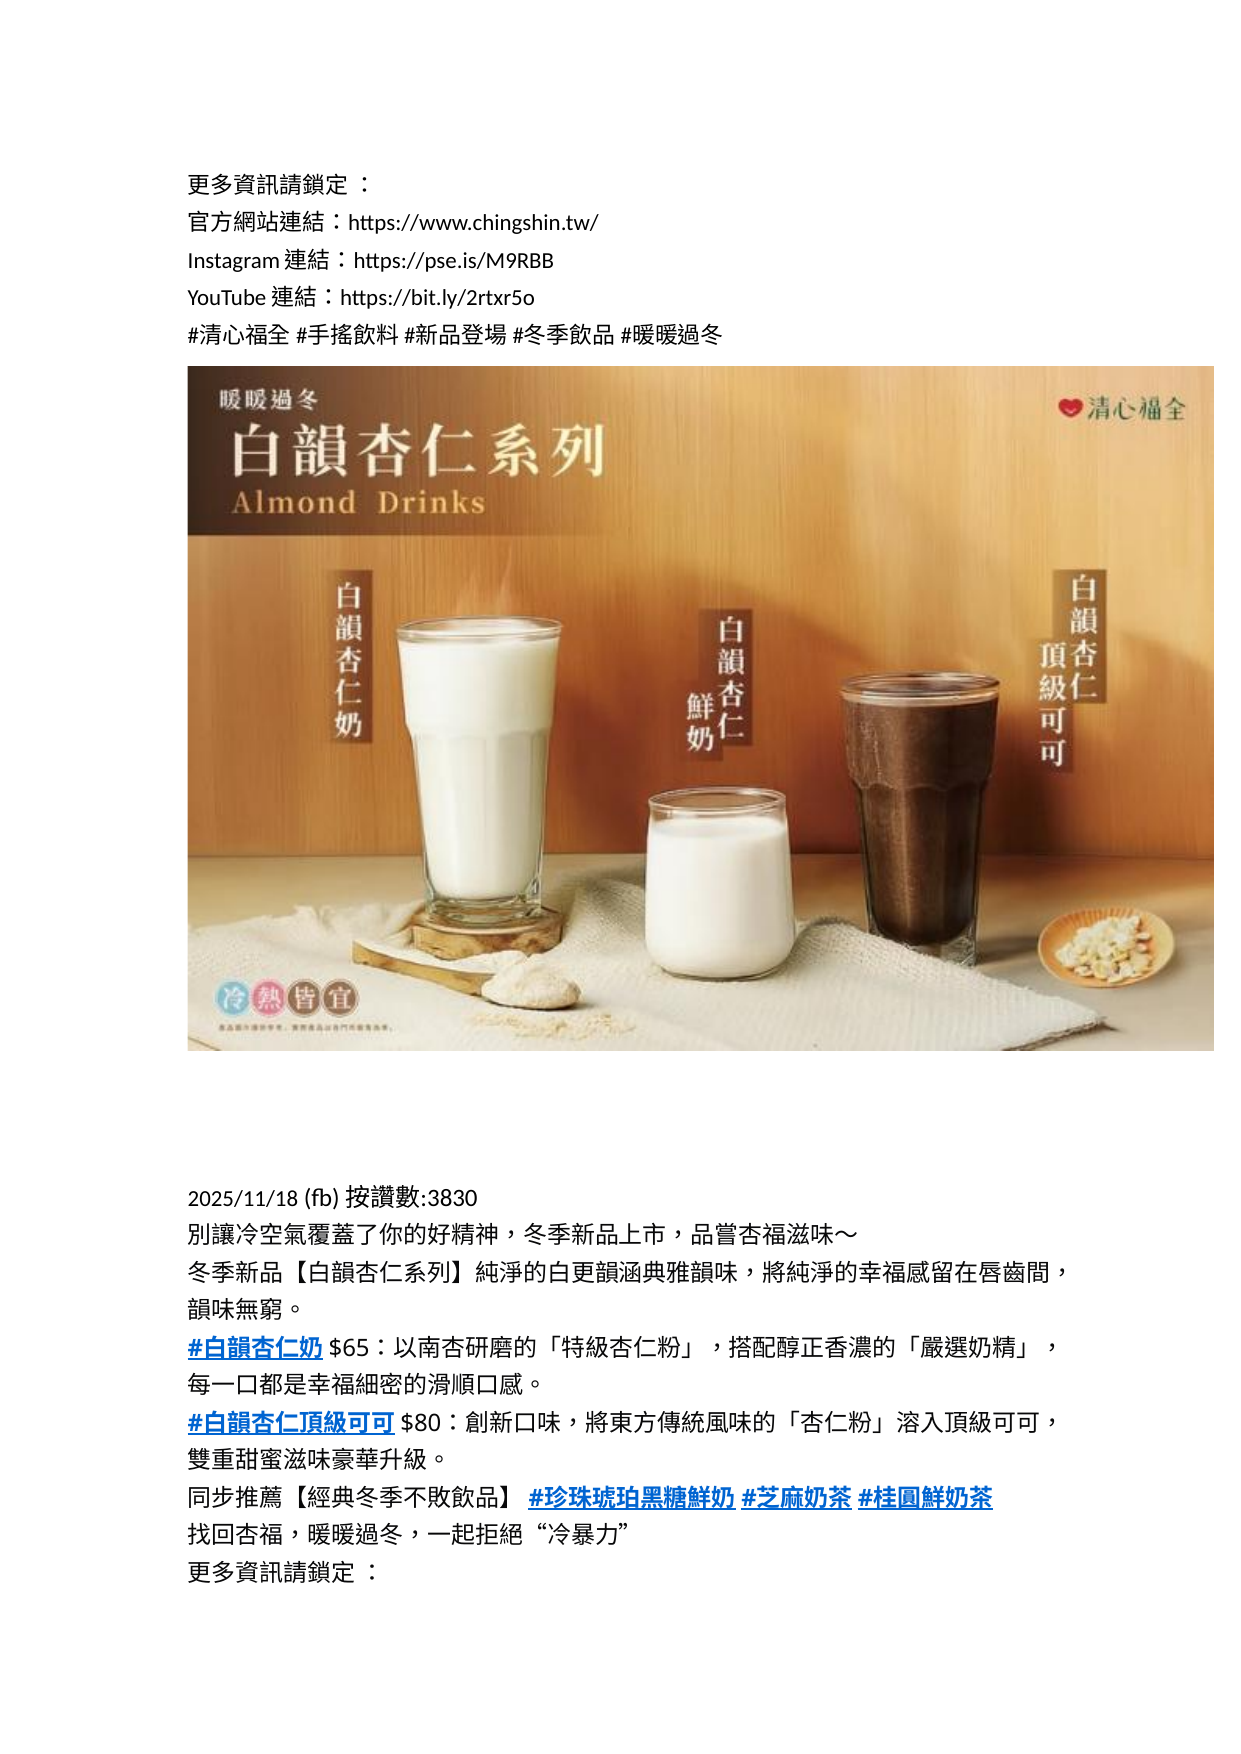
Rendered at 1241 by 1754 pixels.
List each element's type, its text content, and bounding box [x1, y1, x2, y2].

text Instagram連結：https://pse.is/M9RBB [187, 239, 1053, 277]
text #白韻杏仁頂級可可 $80：創新口味，將東方傳統風味的「杏仁粉」溶入頂級可可，雙重甜蜜滋味豪華升級。 [187, 1402, 1053, 1477]
text 2025/11/18 (fb) 按讚數:3830 [187, 1177, 1053, 1214]
text 別讓冷空氣覆蓋了你的好精神，冬季新品上市，品嘗杏福滋味～ [187, 1214, 1053, 1252]
text 同步推薦【經典冬季不敗飲品】 #珍珠琥珀黑糖鮮奶 #芝麻奶茶 #桂圓鮮奶茶 [187, 1477, 1053, 1514]
text YouTube連結：https://bit.ly/2rtxr5o [187, 277, 1053, 314]
text 更多資訊請鎖定 ： [187, 1552, 1053, 1589]
text 更多資訊請鎖定 ： [187, 164, 1053, 202]
text #清心福全 #手搖飲料 #新品登場 #冬季飲品 #暖暖過冬 [187, 314, 1053, 352]
text 官方網站連結：https://www.chingshin.tw/ [187, 202, 1053, 239]
text 找回杏福，暖暖過冬，一起拒絕“冷暴力” [187, 1514, 1053, 1552]
text 冬季新品【白韻杏仁系列】純淨的白更韻涵典雅韻味，將純淨的幸福感留在唇齒間，韻味無窮。 [187, 1252, 1053, 1327]
text #白韻杏仁奶 $65：以南杏研磨的「特級杏仁粉」，搭配醇正香濃的「嚴選奶精」，每一口都是幸福細密的滑順口感。 [187, 1327, 1053, 1402]
picture [187, 366, 1214, 1051]
